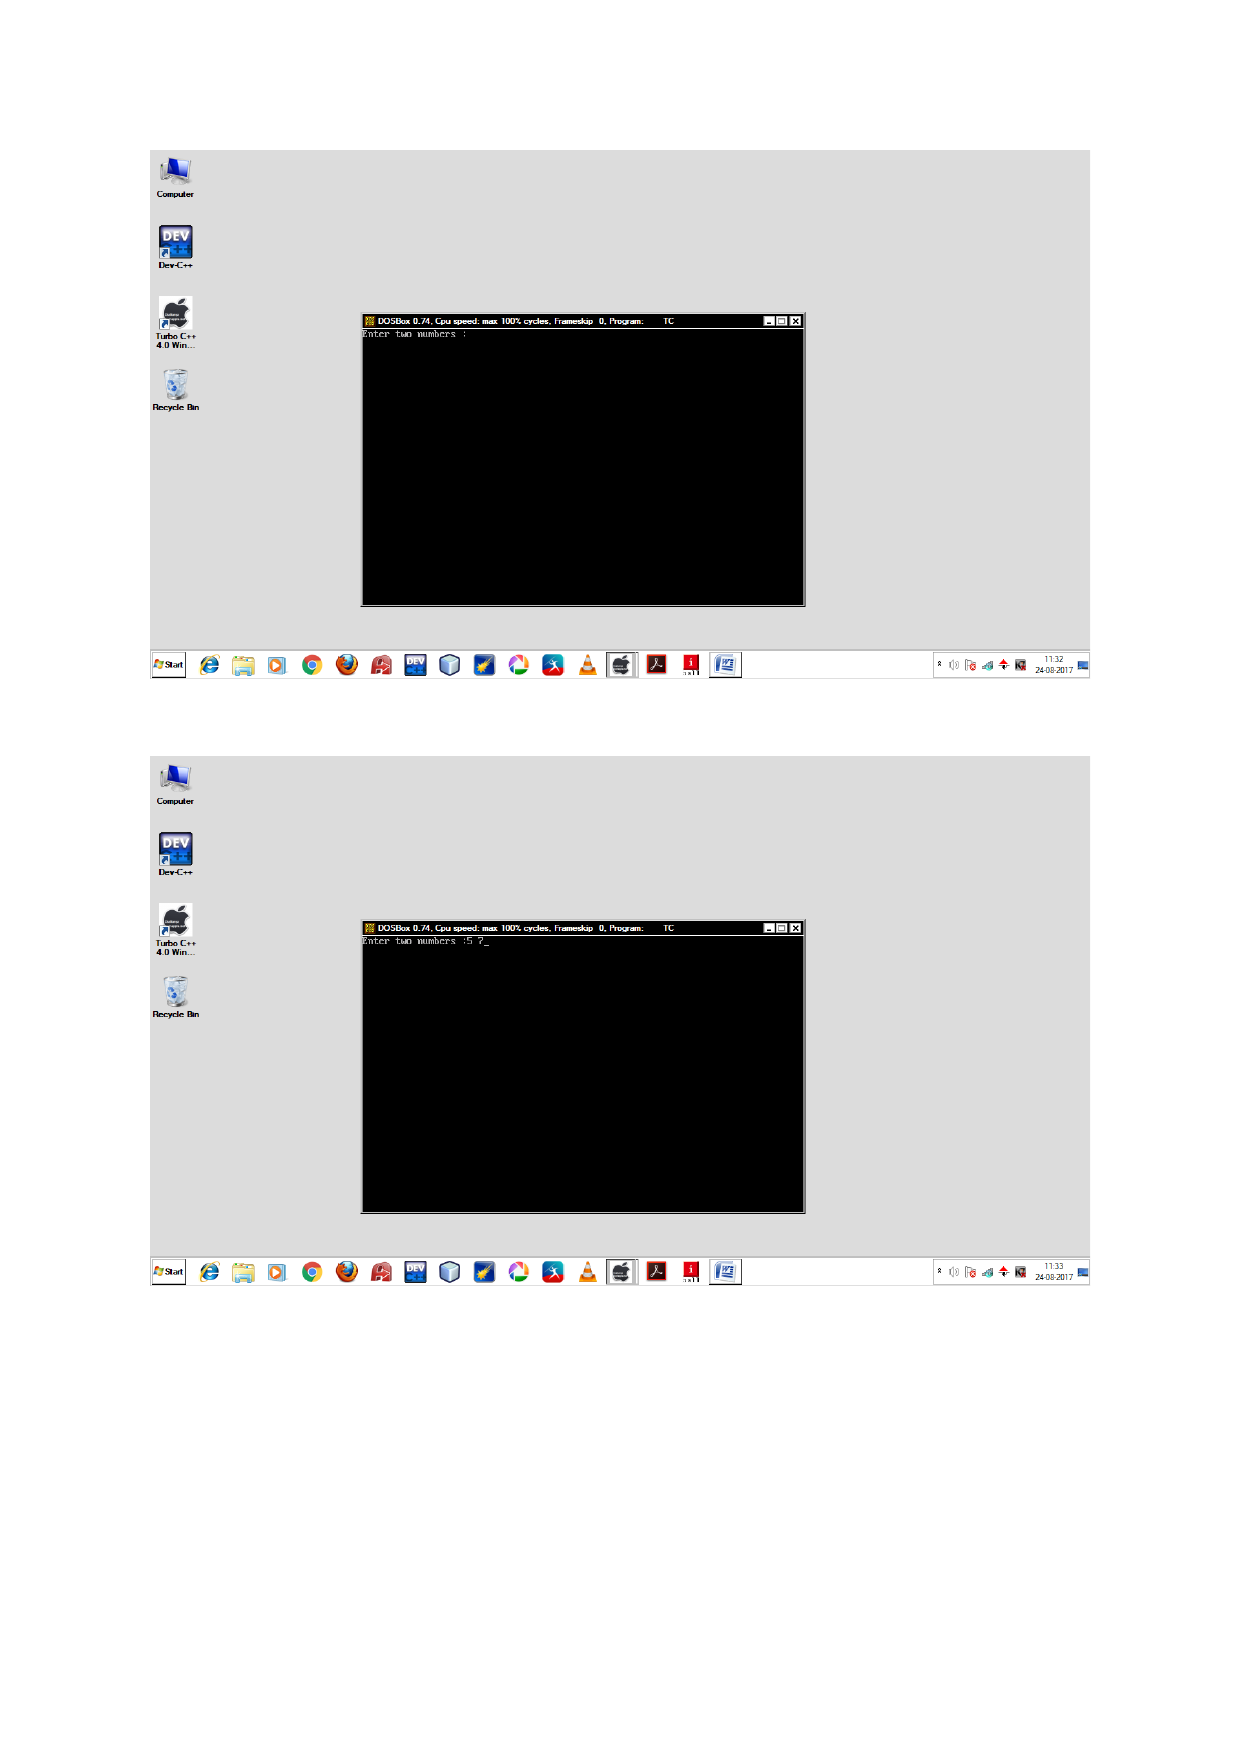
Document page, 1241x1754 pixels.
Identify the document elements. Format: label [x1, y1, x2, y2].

picture [150, 756, 1091, 1286]
picture [150, 150, 1091, 679]
